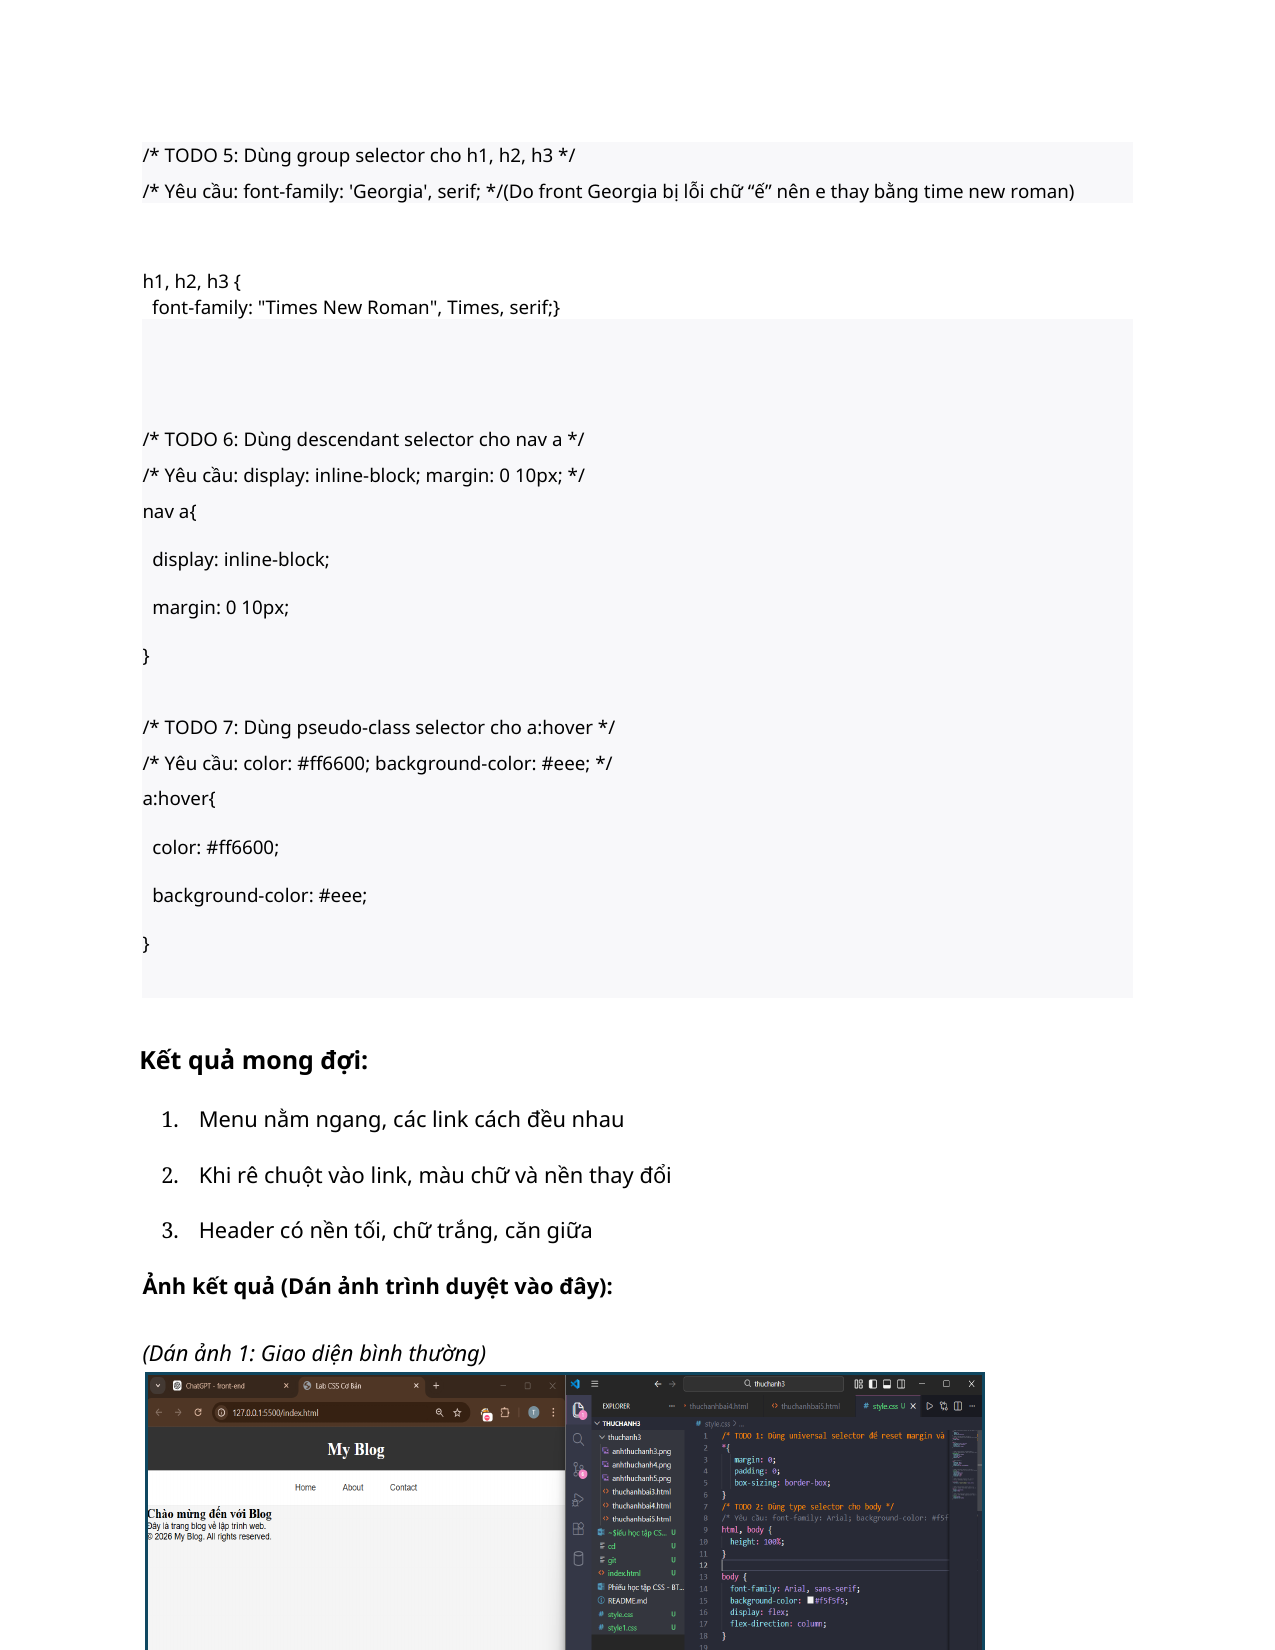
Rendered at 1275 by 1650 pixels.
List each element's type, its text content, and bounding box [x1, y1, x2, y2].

text background-color: #eee; [142, 882, 1133, 908]
text margin: 0 10px; [142, 594, 1133, 620]
text h1, h2, h3 { [142, 268, 1133, 294]
text Ảnh kết quả (Dán ảnh trình duyệt vào đây): [142, 1271, 1133, 1301]
text (Dán ảnh 1: Giao diện bình thường) [142, 1338, 1133, 1367]
text color: #ff6600; [142, 834, 1133, 859]
text } [142, 930, 1133, 998]
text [142, 142, 1133, 203]
text display: inline-block; [142, 546, 1133, 572]
text } /* TODO 7: Dùng pseudo-class selector cho a:hover */ /* Yêu cầu: color: #ff6600; background-color: #eee; */ a:hover{ [142, 643, 1133, 811]
text /* TODO 6: Dùng descendant selector cho nav a */ /* Yêu cầu: display: inline-block; margin: 0 10px; */ nav a{ [142, 319, 1133, 524]
text Kết quả mong đợi: [139, 1042, 1133, 1076]
text font-family: "Times New Roman", Times, serif;} [142, 294, 1133, 319]
list Menu nằm ngang, các link cách đều nhau [161, 1104, 1133, 1134]
list Header có nền tối, chữ trắng, căn giữa [161, 1216, 1133, 1245]
picture [148, 1375, 982, 1650]
list Khi rê chuột vào link, màu chữ và nền thay đổi [161, 1160, 1133, 1190]
